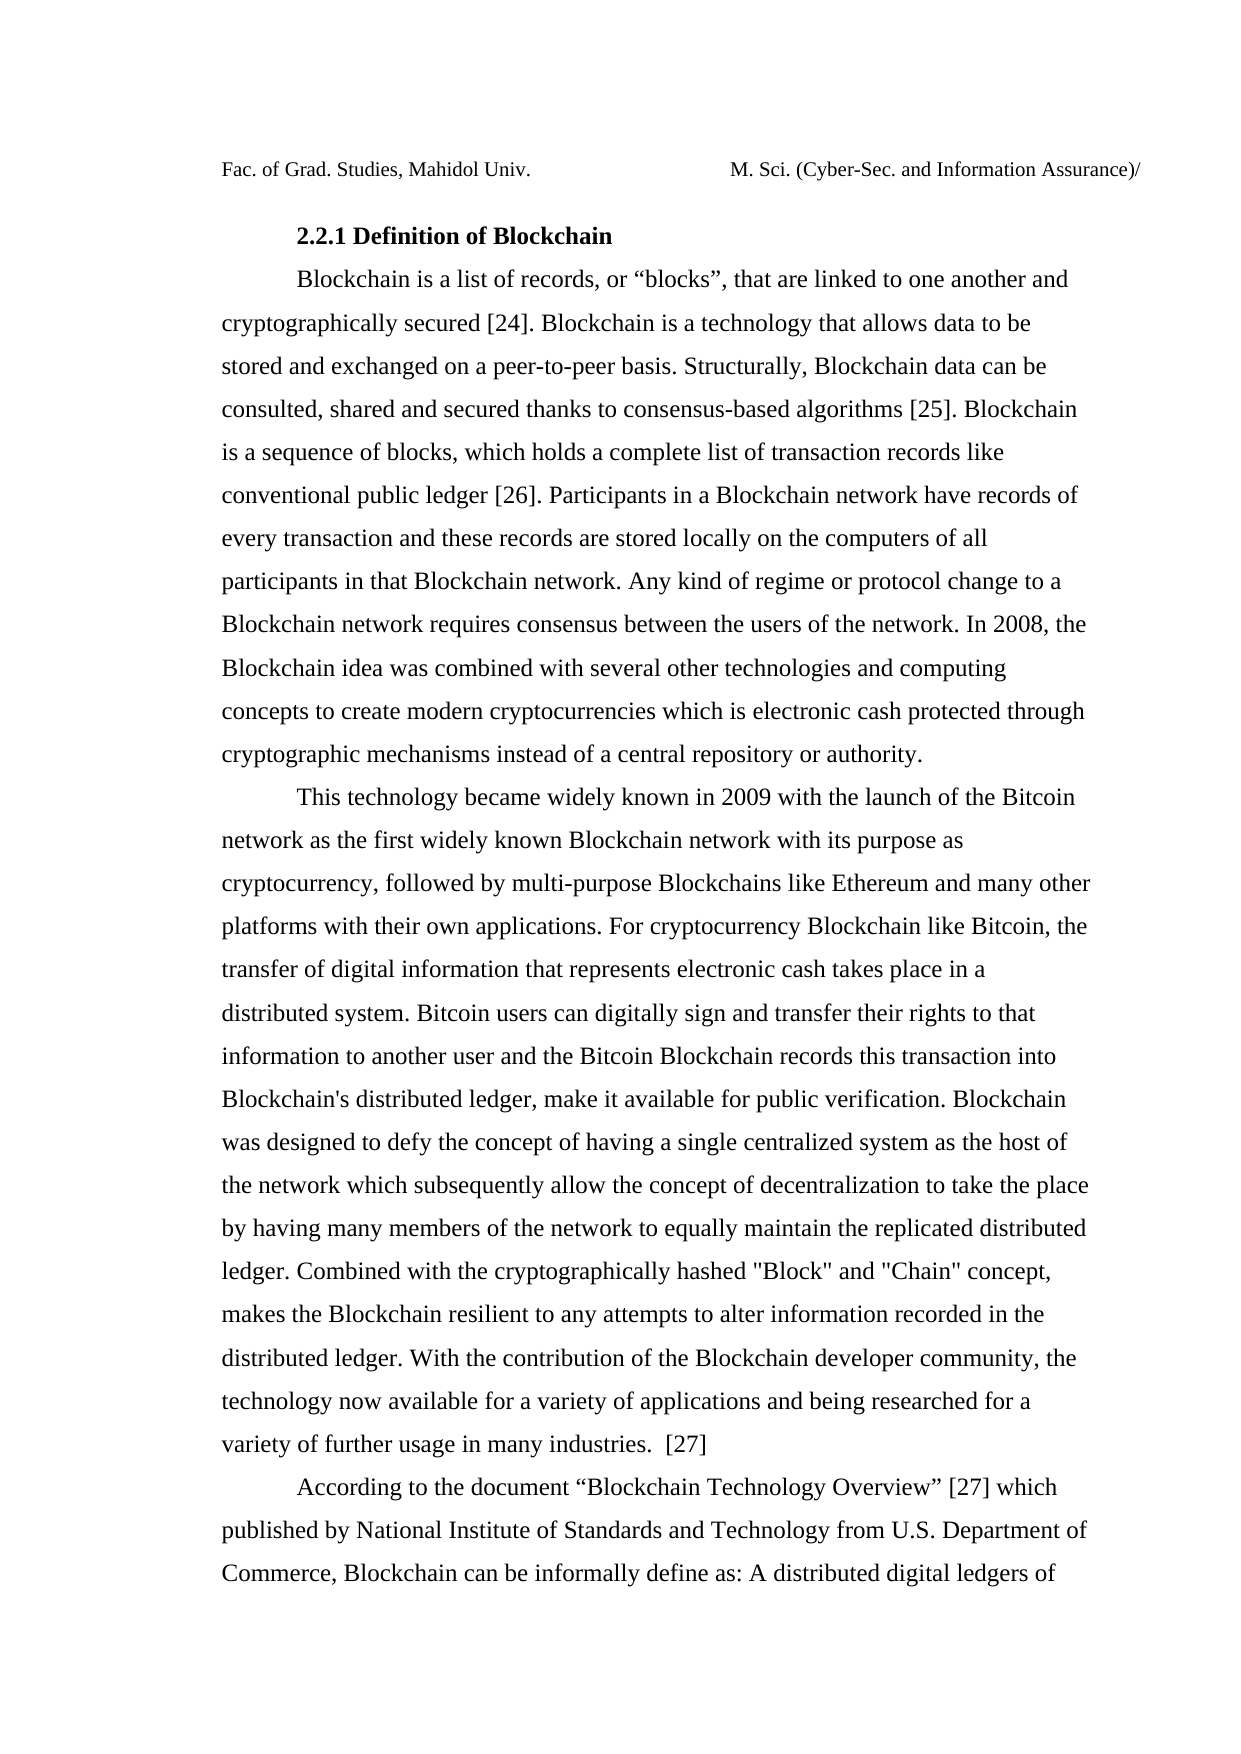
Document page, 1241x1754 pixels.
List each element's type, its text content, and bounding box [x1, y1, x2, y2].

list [221, 1472, 1092, 1587]
list This technology became widely known in 2009 with the launch of the Bitcoin network as the first widely known Blockchain network with its purpose as cryptocurrency, followed by multi-purpose Blockchains like Ethereum and many other platforms with their own applications. For cryptocurrency Blockchain like Bitcoin, the transfer of digital information that represents electronic cash takes place in a distributed system. Bitcoin users can digitally sign and transfer their rights to that information to another user and the Bitcoin Blockchain records this transaction into Blockchain's distributed ledger, make it available for public verification. Blockchain was designed to defy the concept of having a single centralized system as the host of the network which subsequently allow the concept of decentralization to take the place by having many members of the network to equally maintain the replicated distributed ledger. Combined with the cryptographically hashed "Block" and "Chain" concept, makes the Blockchain resilient to any attempts to alter information recorded in the distributed ledger. With the contribution of the Blockchain developer community, the technology now available for a variety of applications and being researched for a variety of further usage in many industries. [27] [221, 782, 1092, 1458]
list 2.2.1 Definition of Blockchain [296, 221, 1092, 250]
list Blockchain is a list of records, or “blocks”, that are linked to one another and cryptographically secured [24]. Blockchain is a technology that allows data to be stored and exchanged on a peer-to-peer basis. Structurally, Blockchain data can be consulted, shared and secured thanks to consensus-based algorithms [25]. Blockchain is a sequence of blocks, which holds a complete list of transaction records like conventional public ledger [26]. Participants in a Blockchain network have records of every transaction and these records are stored locally on the computers of all participants in that Blockchain network. Any kind of regime or protocol change to a Blockchain network requires consensus between the users of the network. In 2008, the Blockchain idea was combined with several other technologies and computing concepts to create modern cryptocurrencies which is electronic cash protected through cryptographic mechanisms instead of a central repository or authority. [221, 264, 1092, 768]
